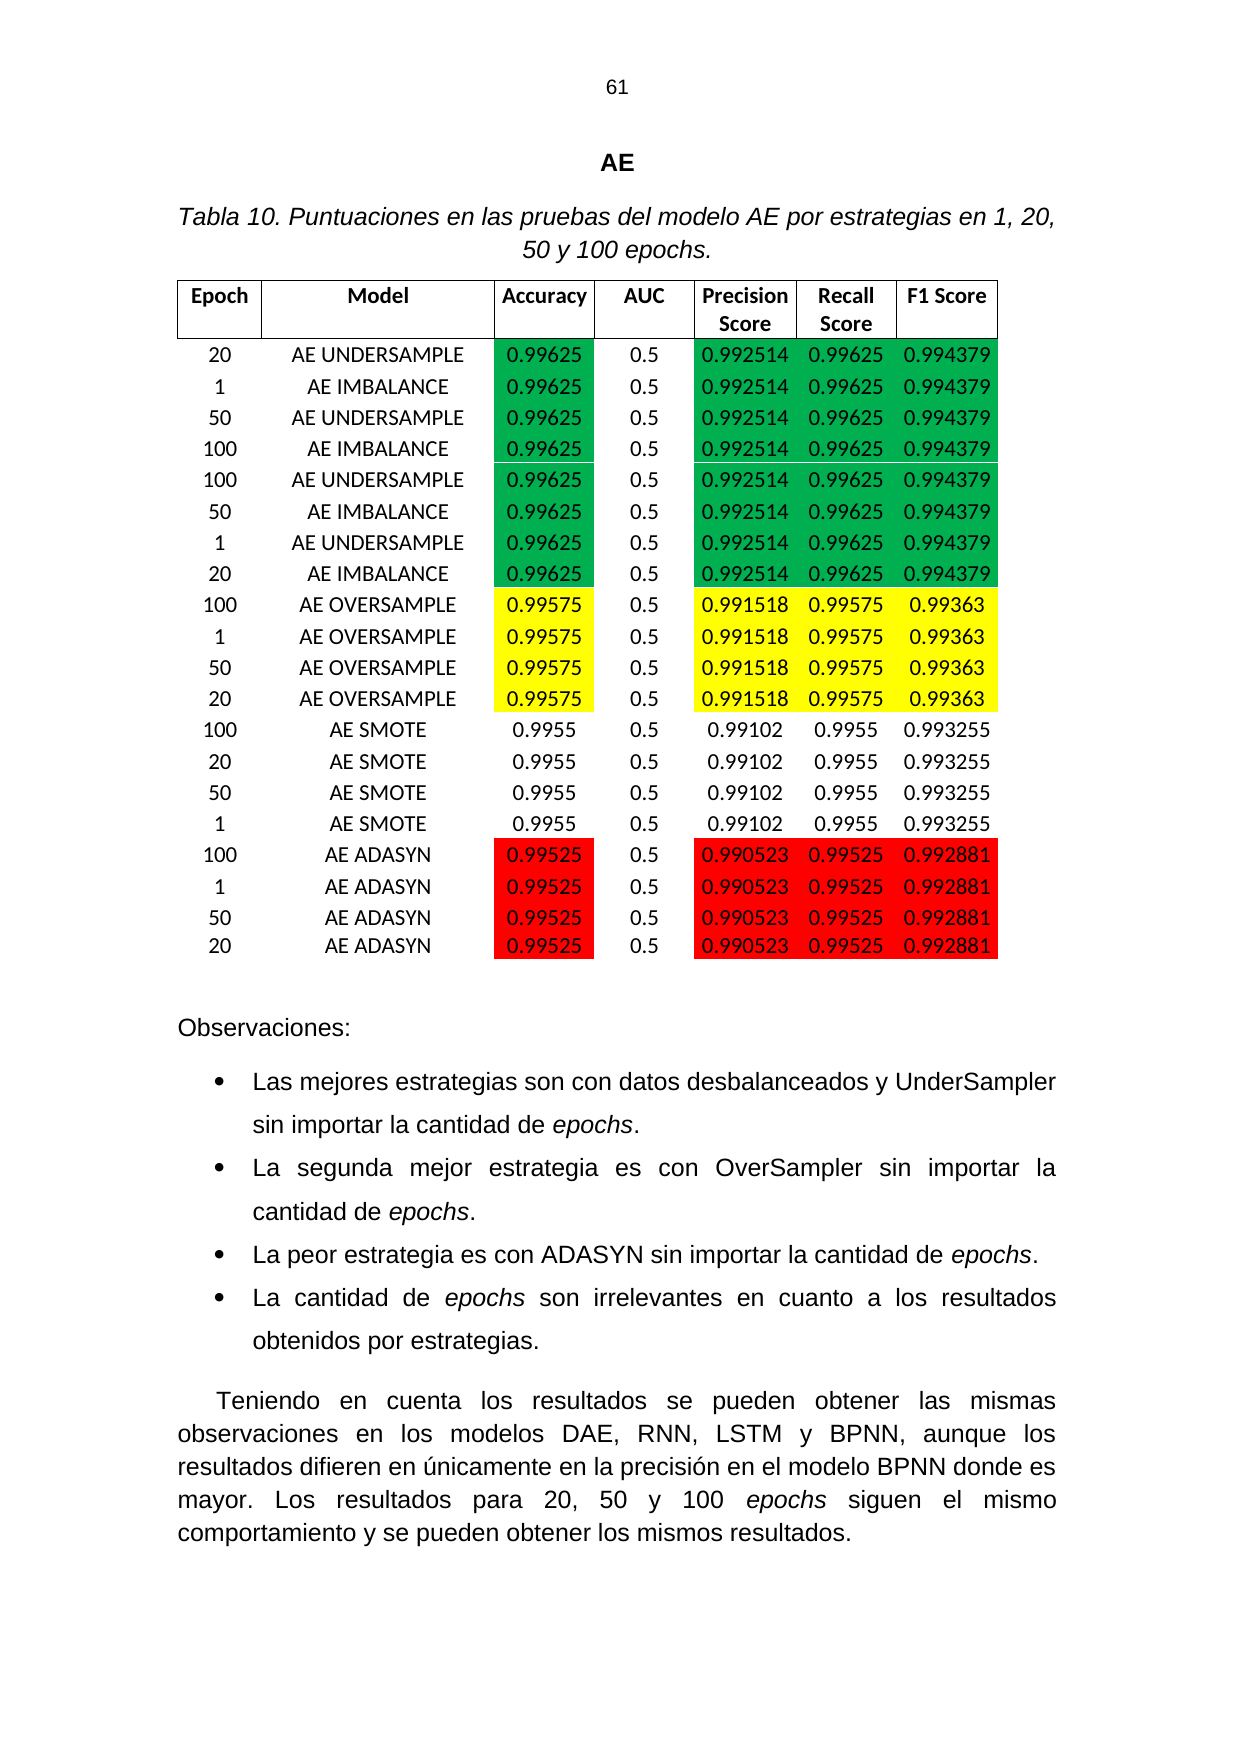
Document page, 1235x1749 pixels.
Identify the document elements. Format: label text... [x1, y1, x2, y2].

table_cell 50 [178, 400, 261, 431]
table_cell 0.994379 [896, 494, 998, 525]
table_cell 0.992514 [694, 525, 796, 556]
table_header Epoch [178, 281, 261, 337]
table_cell 0.994379 [896, 463, 998, 494]
table_cell AE ADASYN [261, 931, 494, 959]
table_cell 0.9955 [796, 713, 896, 744]
table_cell 0.5 [594, 369, 694, 400]
table_cell AE OVERSAMPLE [261, 588, 494, 619]
table_cell 100 [178, 431, 261, 462]
table_cell 0.5 [594, 400, 694, 431]
table_cell 0.99625 [796, 339, 896, 369]
text AE [177, 148, 1057, 177]
table_cell 0.99363 [896, 619, 998, 650]
table_cell 0.992514 [694, 369, 796, 400]
table_cell 0.99625 [796, 431, 896, 462]
table_cell 0.99575 [494, 681, 594, 712]
table_cell 0.99525 [796, 838, 896, 869]
list La segunda mejor estrategia es con OverSampler sin importar la cantidad de epochs. [215, 1153, 1057, 1225]
table_cell AE IMBALANCE [261, 494, 494, 525]
table_cell 0.992881 [896, 931, 998, 959]
table_cell 0.992514 [694, 339, 796, 369]
table_cell 20 [178, 556, 261, 587]
table_cell 0.99625 [796, 556, 896, 587]
table_cell 0.991518 [694, 650, 796, 681]
table_cell AE ADASYN [261, 869, 494, 900]
table_cell 0.993255 [896, 744, 998, 775]
table_cell 0.99575 [796, 650, 896, 681]
table_cell 0.99625 [796, 525, 896, 556]
table_cell 0.994379 [896, 431, 998, 462]
table_cell AE IMBALANCE [261, 556, 494, 587]
table_cell 0.9955 [796, 775, 896, 806]
table_cell 0.9955 [796, 744, 896, 775]
table_cell 0.99575 [494, 588, 594, 619]
table_cell 0.99575 [494, 619, 594, 650]
list La peor estrategia es con ADASYN sin importar la cantidad de epochs. [215, 1239, 1057, 1268]
table_cell 1 [178, 525, 261, 556]
table_cell 0.99625 [796, 400, 896, 431]
table_cell 0.5 [594, 713, 694, 744]
table_cell 0.994379 [896, 369, 998, 400]
table_cell 0.99102 [694, 806, 796, 837]
table_cell 0.5 [594, 494, 694, 525]
table_cell 0.992514 [694, 400, 796, 431]
table_cell 0.99363 [896, 681, 998, 712]
table_cell 50 [178, 775, 261, 806]
table_cell 20 [178, 931, 261, 959]
table_cell 0.99575 [796, 681, 896, 712]
table_cell 0.994379 [896, 400, 998, 431]
table_cell 20 [178, 339, 261, 369]
table_header Accuracy [495, 281, 594, 337]
table_cell 0.99625 [796, 494, 896, 525]
table_cell 0.99363 [896, 650, 998, 681]
table_cell 0.993255 [896, 775, 998, 806]
table_cell 0.991518 [694, 681, 796, 712]
table_cell 0.9955 [494, 713, 594, 744]
table_cell AE IMBALANCE [261, 431, 494, 462]
table_cell 0.5 [594, 838, 694, 869]
table_cell 0.99525 [494, 869, 594, 900]
table_cell 0.5 [594, 931, 694, 959]
table_cell 0.990523 [694, 869, 796, 900]
table_cell 0.9955 [494, 775, 594, 806]
table_cell AE OVERSAMPLE [261, 650, 494, 681]
table_cell 0.992514 [694, 556, 796, 587]
table_cell 0.99575 [494, 650, 594, 681]
table_cell 50 [178, 900, 261, 931]
table_cell AE UNDERSAMPLE [261, 525, 494, 556]
table_cell 0.991518 [694, 619, 796, 650]
table_cell AE ADASYN [261, 838, 494, 869]
table_cell 100 [178, 713, 261, 744]
table_cell 0.5 [594, 619, 694, 650]
table_cell AE OVERSAMPLE [261, 619, 494, 650]
table_cell 0.99363 [896, 588, 998, 619]
table_cell 0.99525 [796, 900, 896, 931]
table_cell 0.99625 [494, 525, 594, 556]
table_cell 0.5 [594, 431, 694, 462]
table_header Precision Score [695, 281, 796, 337]
table_cell 0.99625 [494, 494, 594, 525]
table_cell 0.5 [594, 556, 694, 587]
table_cell 0.990523 [694, 838, 796, 869]
table_cell 0.99525 [494, 838, 594, 869]
table_cell AE ADASYN [261, 900, 494, 931]
table_cell 0.992514 [694, 463, 796, 494]
table_cell AE OVERSAMPLE [261, 681, 494, 712]
table_cell 0.99525 [494, 900, 594, 931]
table_cell 20 [178, 744, 261, 775]
table_cell 0.99625 [796, 463, 896, 494]
table_cell 100 [178, 588, 261, 619]
table_header Model [262, 281, 494, 337]
table_cell 0.5 [594, 775, 694, 806]
table_cell 0.99625 [494, 339, 594, 369]
table_cell 1 [178, 869, 261, 900]
table_cell 0.5 [594, 900, 694, 931]
table_cell 0.9955 [494, 744, 594, 775]
table_cell 0.9955 [494, 806, 594, 837]
table_cell 0.99625 [494, 369, 594, 400]
table_header AUC [595, 281, 694, 337]
table_cell 0.99625 [494, 556, 594, 587]
table_cell 0.5 [594, 744, 694, 775]
table_cell 0.99102 [694, 775, 796, 806]
table_cell 0.99102 [694, 744, 796, 775]
table_cell 0.992881 [896, 838, 998, 869]
table_cell 0.99575 [796, 619, 896, 650]
table_cell 0.5 [594, 806, 694, 837]
table_cell 0.991518 [694, 588, 796, 619]
table_cell 100 [178, 463, 261, 494]
table_cell AE SMOTE [261, 806, 494, 837]
text Teniendo en cuenta los resultados se pueden obtener las mismas observaciones en los modelos DAE, RNN, LSTM y BPNN, aunque los resultados difieren en únicamente en la precisión en el modelo BPNN donde es mayor. Los resultados para 20, 50 y 100 epochs siguen el mismo comportamiento y se pueden obtener los mismos resultados. [177, 1386, 1057, 1547]
table_cell 0.992514 [694, 431, 796, 462]
table_cell AE UNDERSAMPLE [261, 463, 494, 494]
table_cell 0.5 [594, 869, 694, 900]
table_cell 0.993255 [896, 713, 998, 744]
table_cell AE SMOTE [261, 713, 494, 744]
table_cell 0.5 [594, 463, 694, 494]
table_cell 1 [178, 369, 261, 400]
table_cell 0.99625 [494, 431, 594, 462]
table_header F1 Score [897, 281, 997, 337]
table_cell 0.992881 [896, 869, 998, 900]
table_cell 0.99102 [694, 713, 796, 744]
table_cell AE IMBALANCE [261, 369, 494, 400]
table_cell 0.990523 [694, 900, 796, 931]
table_cell 0.990523 [694, 931, 796, 959]
table_cell 0.992514 [694, 494, 796, 525]
table_cell 0.9955 [796, 806, 896, 837]
table_cell 0.994379 [896, 339, 998, 369]
table_cell AE SMOTE [261, 775, 494, 806]
table_header Recall Score [797, 281, 896, 337]
table_cell 0.5 [594, 588, 694, 619]
list Las mejores estrategias son con datos desbalanceados y UnderSampler sin importar la cantidad de epochs. [215, 1067, 1057, 1139]
text Observaciones: [177, 1013, 1057, 1042]
table_cell 100 [178, 838, 261, 869]
table_cell 0.994379 [896, 525, 998, 556]
table_cell 0.5 [594, 650, 694, 681]
list La cantidad de epochs son irrelevantes en cuanto a los resultados obtenidos por estrategias. [215, 1283, 1057, 1355]
table_cell 0.5 [594, 681, 694, 712]
table_cell 0.994379 [896, 556, 998, 587]
table_cell 0.992881 [896, 900, 998, 931]
table_cell 0.99525 [796, 931, 896, 959]
table_cell AE UNDERSAMPLE [261, 339, 494, 369]
table_cell 0.99525 [796, 869, 896, 900]
table_cell 50 [178, 494, 261, 525]
table_cell AE SMOTE [261, 744, 494, 775]
table_cell 1 [178, 619, 261, 650]
table_cell 50 [178, 650, 261, 681]
table_cell 0.99575 [796, 588, 896, 619]
table_cell 0.99625 [796, 369, 896, 400]
table_cell 0.993255 [896, 806, 998, 837]
table_cell 0.99625 [494, 400, 594, 431]
table_cell 20 [178, 681, 261, 712]
table_cell 0.99525 [494, 931, 594, 959]
table_cell 0.5 [594, 525, 694, 556]
table_cell 0.5 [594, 339, 694, 369]
table_cell 1 [178, 806, 261, 837]
table_cell 0.99625 [494, 463, 594, 494]
table_cell AE UNDERSAMPLE [261, 400, 494, 431]
text Tabla 10. Puntuaciones en las pruebas del modelo AE por estrategias en 1, 20, 50 y 100 epochs. [177, 202, 1057, 263]
